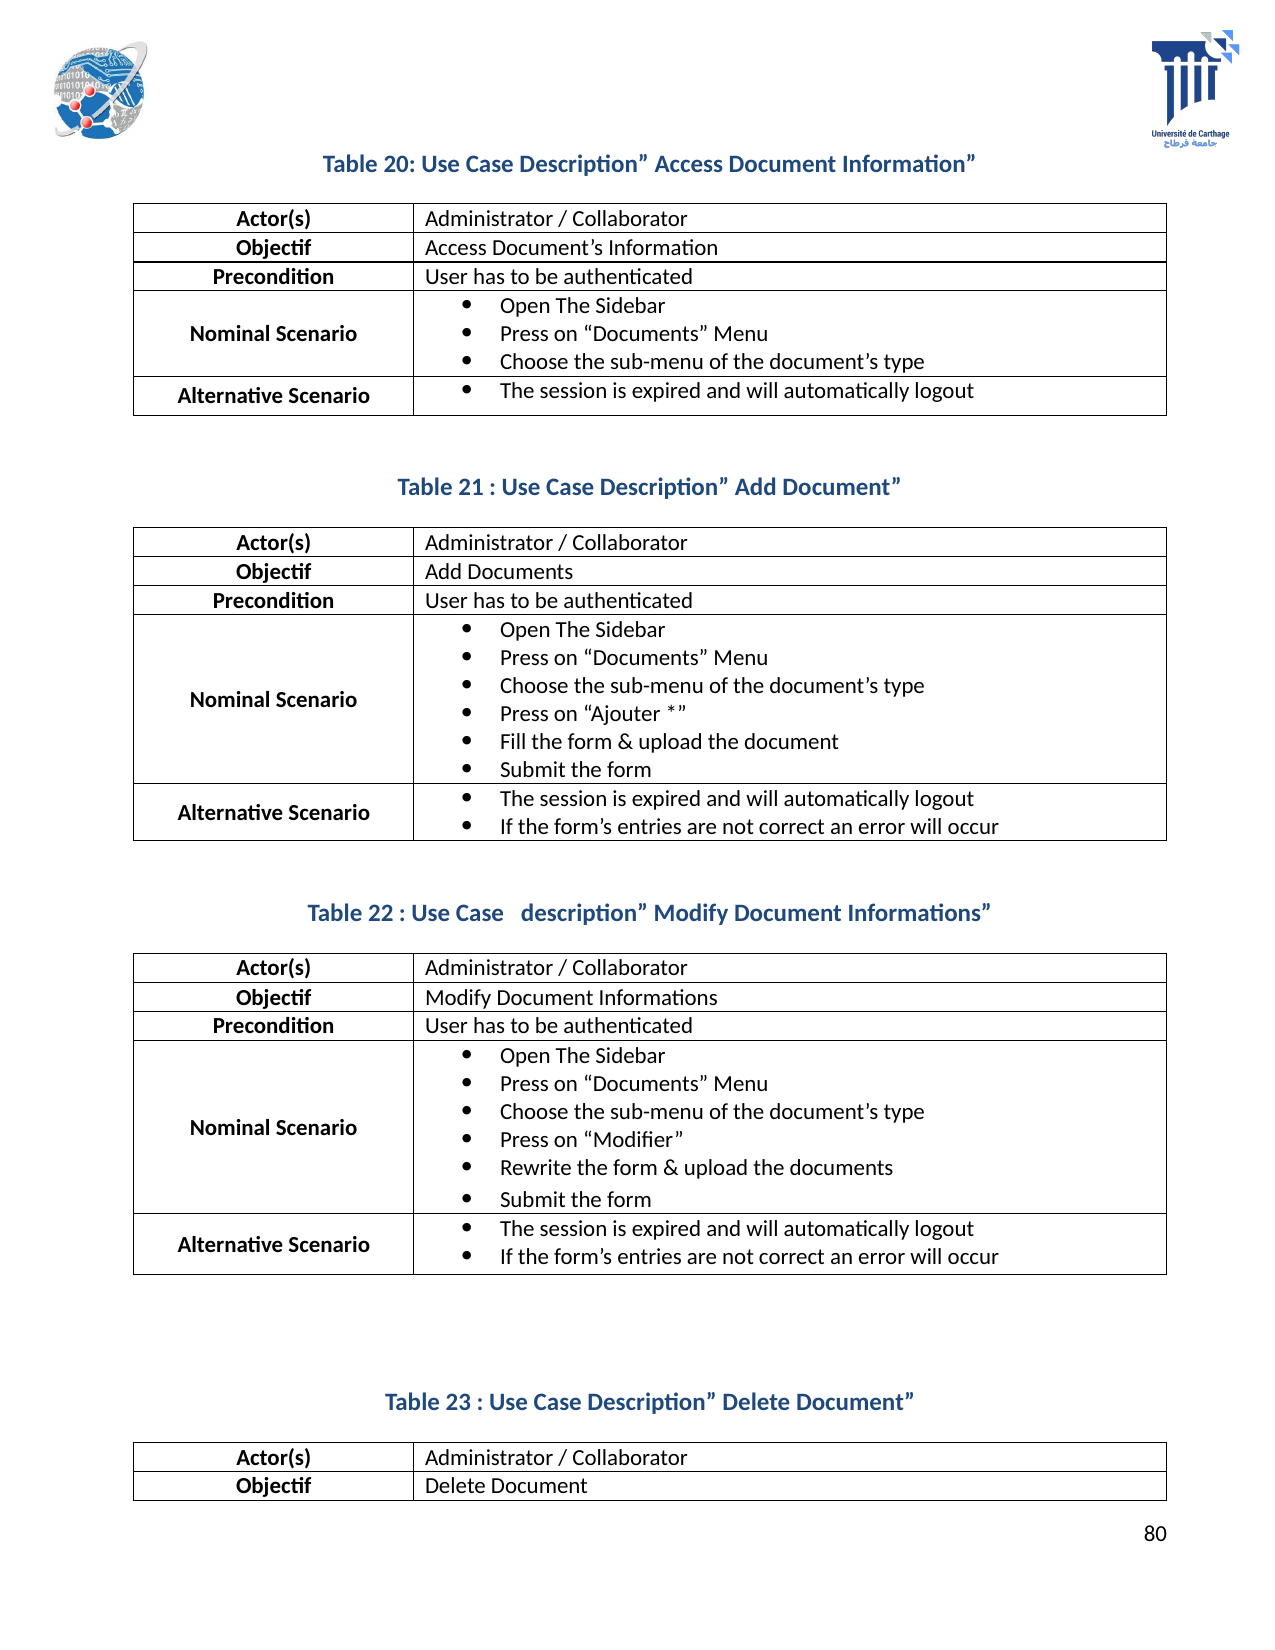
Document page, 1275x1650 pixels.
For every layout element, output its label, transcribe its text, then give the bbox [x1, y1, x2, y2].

table_cell Precondition [134, 1012, 413, 1040]
table_cell The session is expired and will automatically logout If the form’s entries are not correct an error will occur [414, 784, 1166, 840]
table_cell Objectif [134, 1472, 413, 1500]
table_header Administrator / Collaborator [414, 528, 1166, 556]
table_cell Delete Document [414, 1472, 1166, 1500]
table_cell Nominal Scenario [134, 615, 413, 783]
table_header Actor(s) [134, 1443, 413, 1471]
table_cell Nominal Scenario [134, 1041, 413, 1213]
table_cell Alternative Scenario [134, 377, 413, 415]
table_cell The session is expired and will automatically logout [414, 377, 1166, 415]
table_header Administrator / Collaborator [414, 204, 1166, 232]
table_header Actor(s) [134, 528, 413, 556]
table_cell Objectif [134, 557, 413, 585]
table_cell Precondition [134, 263, 413, 290]
table_cell Open The Sidebar Press on “Documents” Menu Choose the sub-menu of the document’s type [414, 291, 1166, 376]
table_cell User has to be authenticated [414, 263, 1166, 290]
table_header Administrator / Collaborator [414, 954, 1166, 982]
table_cell Alternative Scenario [134, 1214, 413, 1274]
table_cell Precondition [134, 586, 413, 614]
table_cell The session is expired and will automatically logout If the form’s entries are not correct an error will occur [414, 1214, 1166, 1274]
table_header Actor(s) [134, 204, 413, 232]
picture [1142, 30, 1240, 148]
table_cell Add Documents [414, 557, 1166, 585]
table_cell Open The Sidebar Press on “Documents” Menu Choose the sub-menu of the document’s type Press on “Ajouter *” Fill the form & upload the document Submit the form [414, 615, 1166, 783]
table_cell Open The Sidebar Press on “Documents” Menu Choose the sub-menu of the document’s type Press on “Modifier” Rewrite the form & upload the documents Submit the form [414, 1041, 1166, 1213]
table_header Administrator / Collaborator [414, 1443, 1166, 1471]
table_cell Modify Document Informations [414, 983, 1166, 1011]
table_cell Access Document’s Information [414, 233, 1166, 261]
table_cell User has to be authenticated [414, 1012, 1166, 1040]
table_cell Objectif [134, 233, 413, 261]
picture [51, 40, 150, 139]
table_header Actor(s) [134, 954, 413, 982]
table_cell Objectif [134, 983, 413, 1011]
table_cell Alternative Scenario [134, 784, 413, 840]
table_cell User has to be authenticated [414, 586, 1166, 614]
table_cell Nominal Scenario [134, 291, 413, 376]
